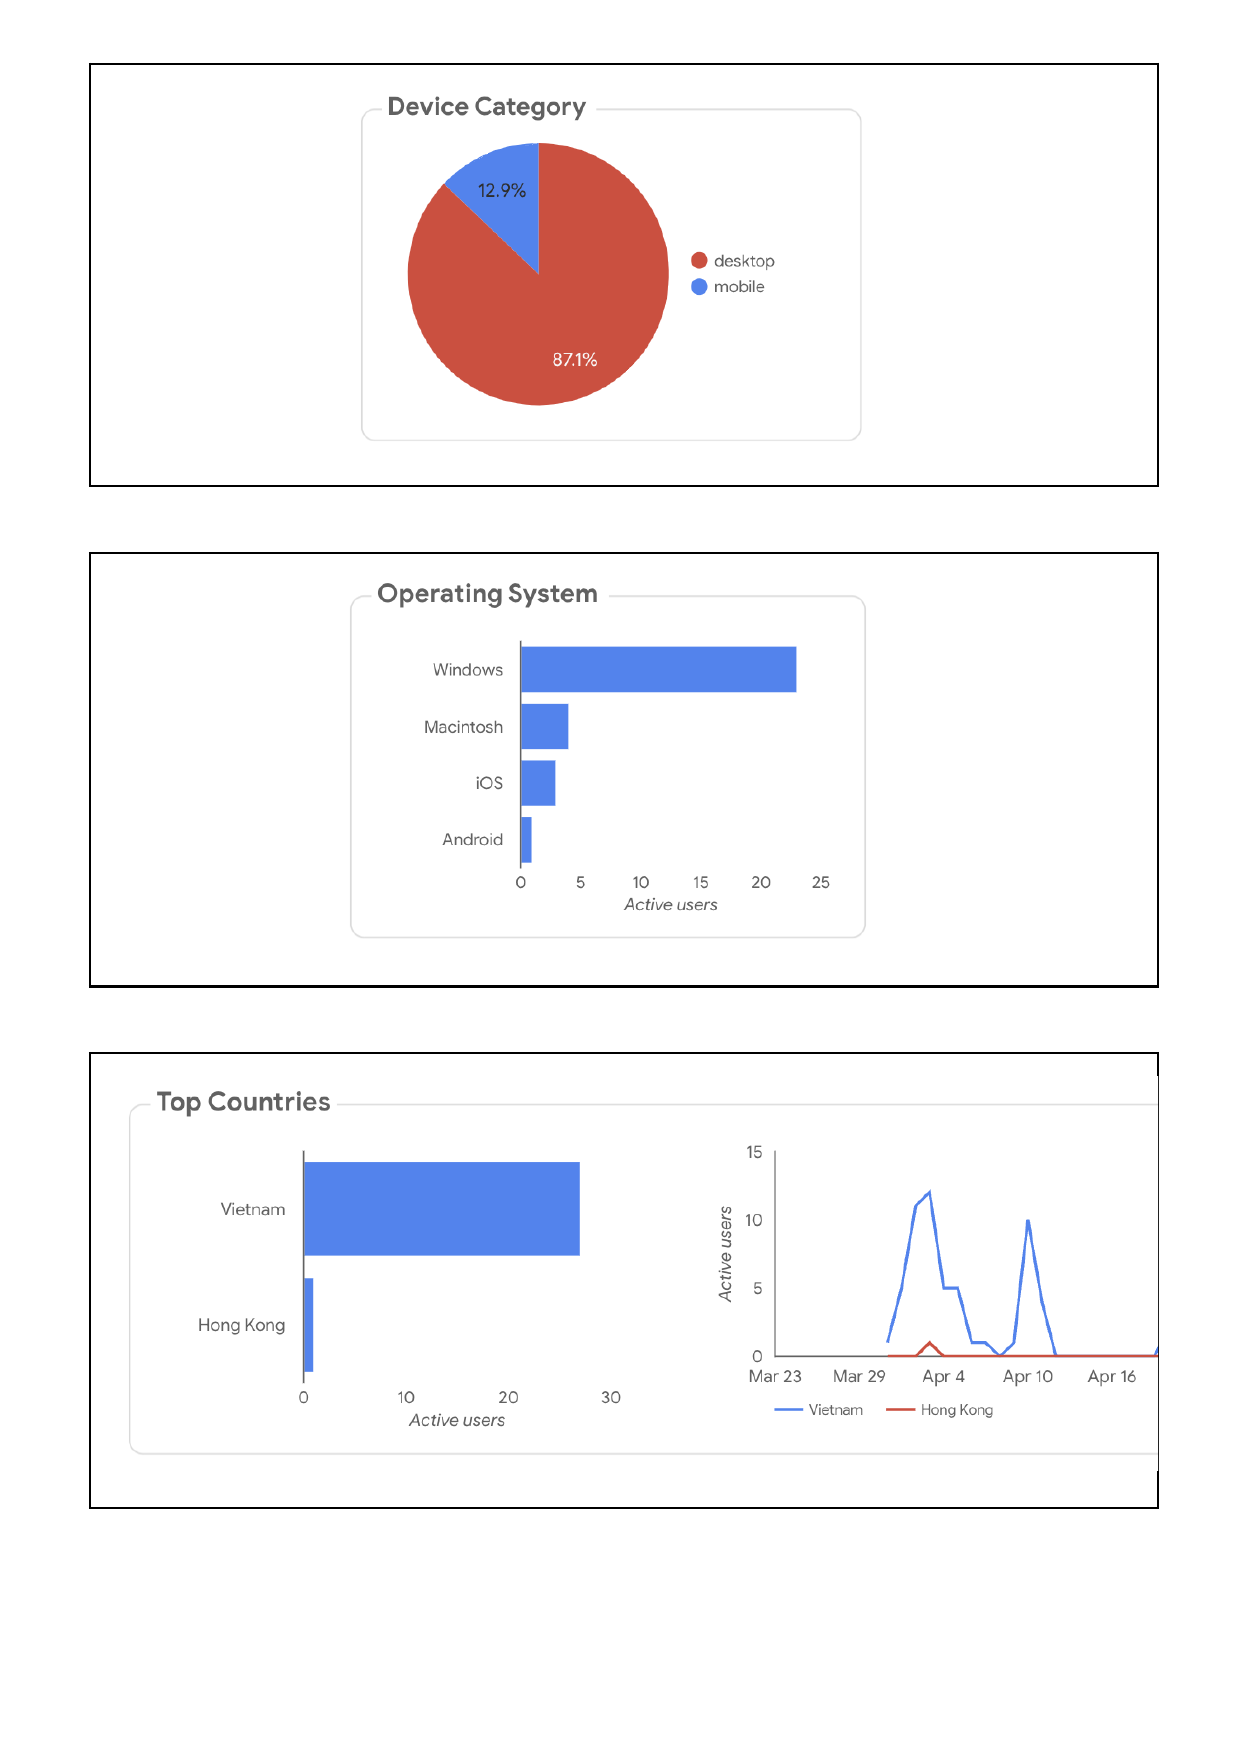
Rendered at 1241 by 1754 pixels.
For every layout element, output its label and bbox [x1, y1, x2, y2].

table_header [91, 554, 1157, 985]
table_header [91, 65, 1157, 485]
picture [351, 87, 871, 450]
picture [343, 576, 879, 950]
picture [117, 1076, 1159, 1471]
table_header [91, 1054, 1157, 1507]
